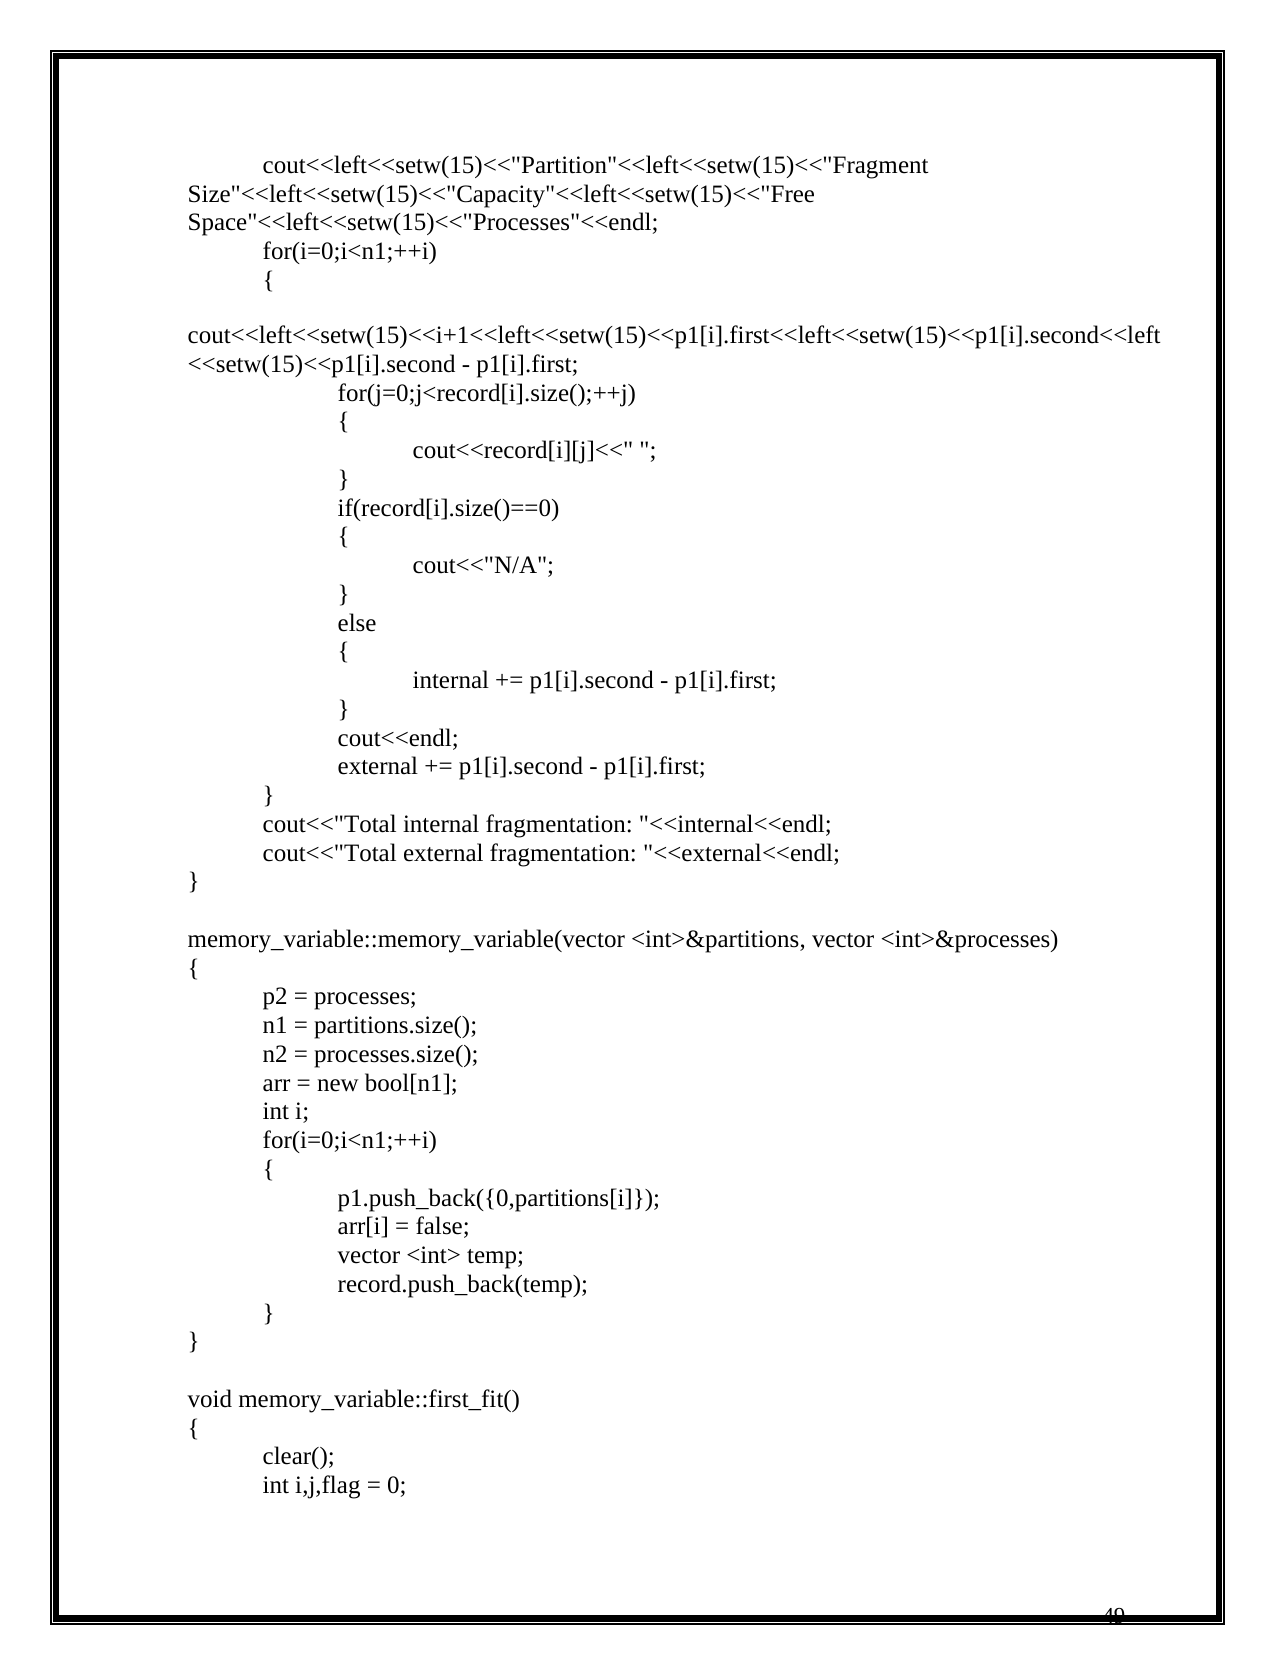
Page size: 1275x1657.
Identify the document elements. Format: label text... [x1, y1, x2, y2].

text int i; [187, 1096, 1162, 1125]
text vector <int> temp; [187, 1240, 1162, 1269]
text external += p1[i].second - p1[i].first; [187, 751, 1162, 780]
text memory_variable::memory_variable(vector <int>&partitions, vector <int>&processes) [187, 924, 1162, 953]
text } [187, 780, 1162, 809]
text { [187, 521, 1162, 550]
text } [187, 694, 1162, 723]
text } [187, 1298, 1162, 1326]
text } [187, 866, 1162, 895]
text cout<<endl; [187, 723, 1162, 751]
text cout<<left<<setw(15)<<i+1<<left<<setw(15)<<p1[i].first<<left<<setw(15)<<p1[i].second<<left<<setw(15)<<p1[i].second - p1[i].first; [187, 294, 1162, 378]
text } [187, 464, 1162, 493]
text record.push_back(temp); [187, 1269, 1162, 1298]
text int i,j,flag = 0; [187, 1470, 1162, 1499]
text for(i=0;i<n1;++i) [187, 1125, 1162, 1154]
text internal += p1[i].second - p1[i].first; [187, 665, 1162, 694]
text arr = new bool[n1]; [187, 1068, 1162, 1096]
text { [187, 636, 1162, 665]
text cout<<"Total external fragmentation: "<<external<<endl; [187, 838, 1162, 866]
text n1 = partitions.size(); [187, 1010, 1162, 1039]
text cout<<"Total internal fragmentation: "<<internal<<endl; [187, 809, 1162, 838]
text } [187, 1326, 1162, 1355]
text { [187, 406, 1162, 435]
text if(record[i].size()==0) [187, 493, 1162, 521]
text for(j=0;j<record[i].size();++j) [187, 378, 1162, 406]
text cout<<record[i][j]<<" "; [187, 435, 1162, 464]
text { [187, 265, 1162, 294]
text } [187, 579, 1162, 608]
text void memory_variable::first_fit() [187, 1384, 1162, 1413]
text p2 = processes; [187, 981, 1162, 1010]
text { [187, 1154, 1162, 1183]
text p1.push_back({0,partitions[i]}); [187, 1183, 1162, 1211]
text n2 = processes.size(); [187, 1039, 1162, 1068]
text arr[i] = false; [187, 1211, 1162, 1240]
text for(i=0;i<n1;++i) [187, 236, 1162, 265]
text else [187, 608, 1162, 636]
text { [187, 1413, 1162, 1441]
text clear(); [187, 1441, 1162, 1470]
text cout<<"N/A"; [187, 550, 1162, 579]
text { [187, 953, 1162, 981]
text cout<<left<<setw(15)<<"Partition"<<left<<setw(15)<<"Fragment Size"<<left<<setw(15)<<"Capacity"<<left<<setw(15)<<"Free Space"<<left<<setw(15)<<"Processes"<<endl; [187, 150, 1162, 236]
